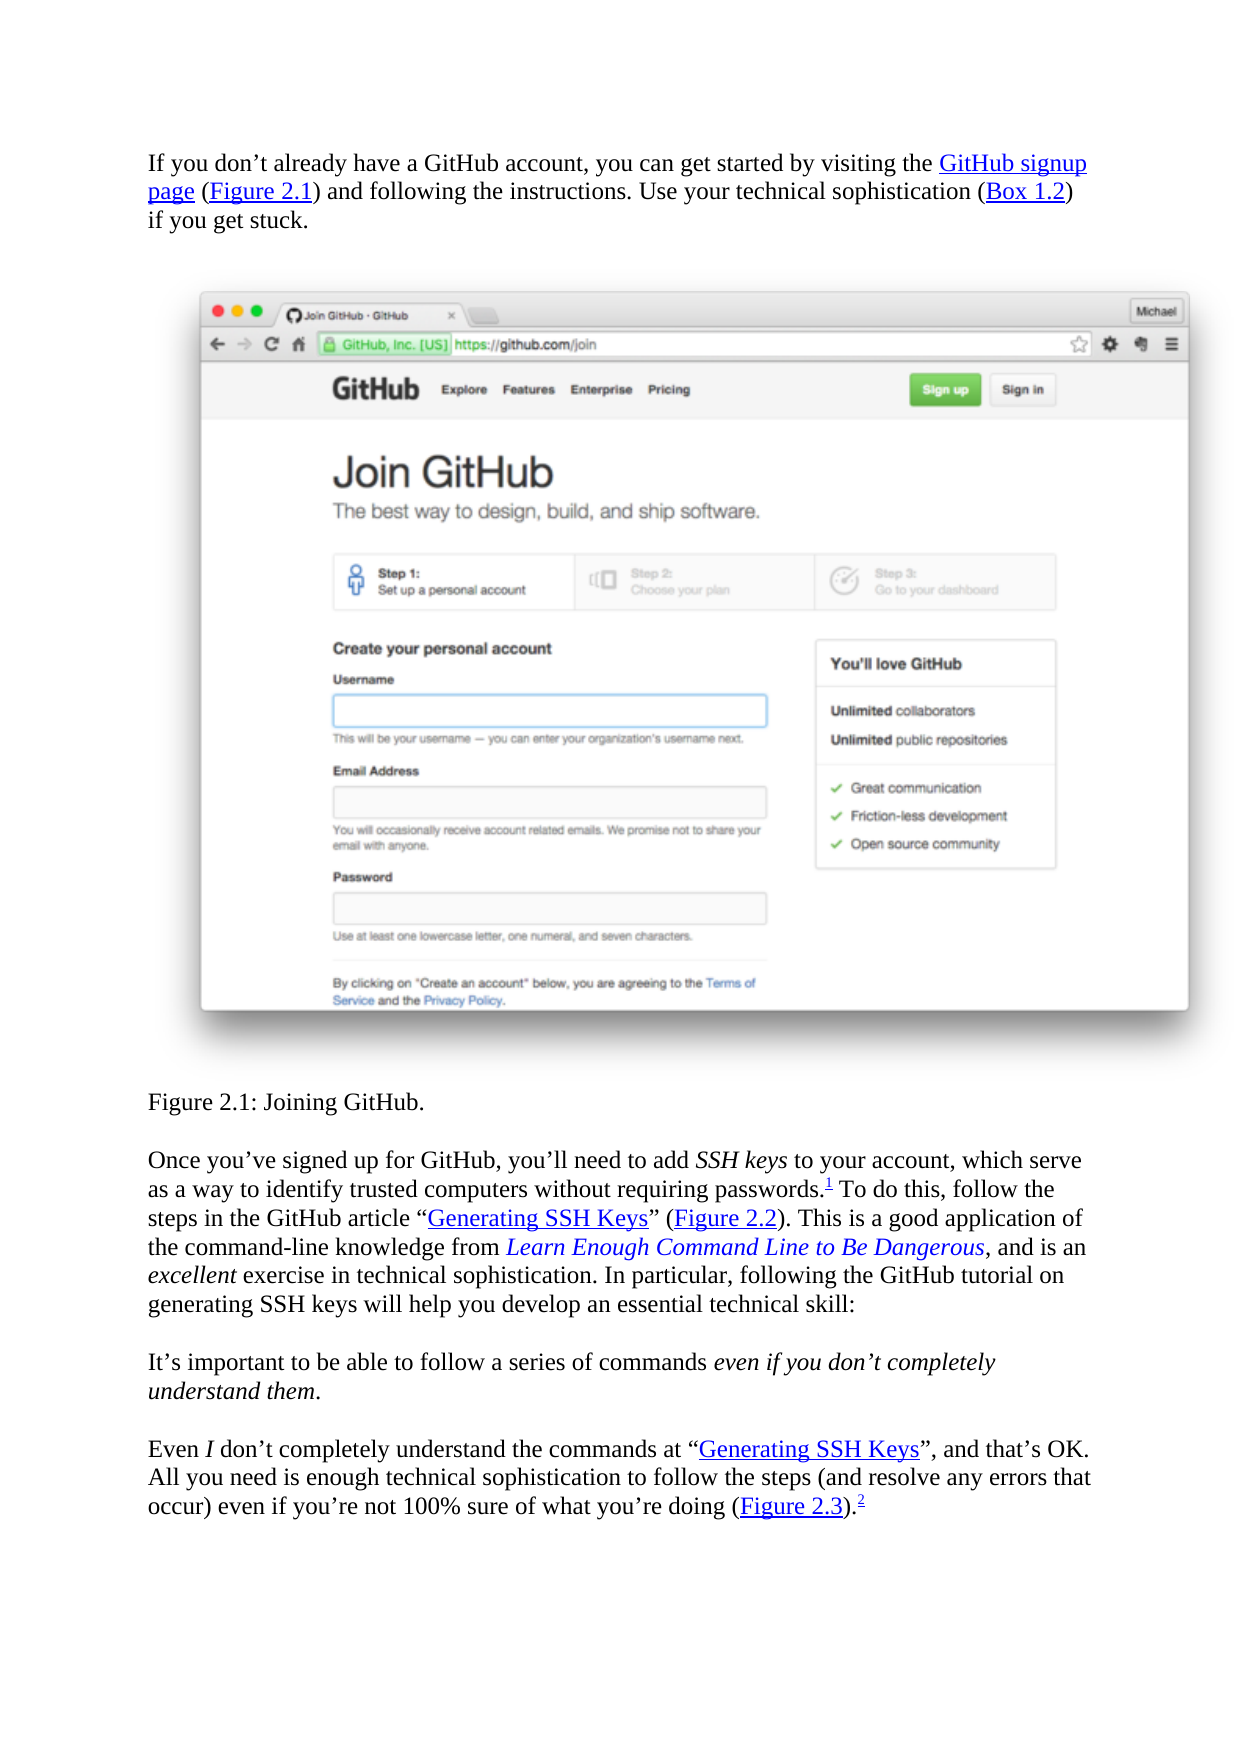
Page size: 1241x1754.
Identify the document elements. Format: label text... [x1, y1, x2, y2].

text Figure 2.1: Joining GitHub. [148, 1088, 1093, 1116]
text It’s important to be able to follow a series of commands even if you don’t completely understand them. [148, 1347, 1093, 1404]
picture [147, 263, 1241, 1088]
text Even I don’t completely understand the commands at “Generating SSH Keys”, and that’s OK. All you need is enough technical sophistication to follow the steps (and resolve any errors that occur) even if you’re not 100% sure of what you’re doing (Figure 2.3).2 [148, 1434, 1093, 1520]
text If you don’t already have a GitHub account, you can get started by visiting the GitHub signup page (Figure 2.1) and following the instructions. Use your technical sophistication (Box 1.2) if you get stuck. [148, 148, 1093, 234]
text Once you’ve signed up for GitHub, you’ll need to add SSH keys to your account, which serve as a way to identify trusted computers without requiring passwords.1 To do this, follow the steps in the GitHub article “Generating SSH Keys” (Figure 2.2). This is a good application of the command-line knowledge from Learn Enough Command Line to Be Dangerous, and is an excellent exercise in technical sophistication. In particular, following the GitHub tutorial on generating SSH keys will help you develop an essential technical skill: [148, 1145, 1093, 1318]
